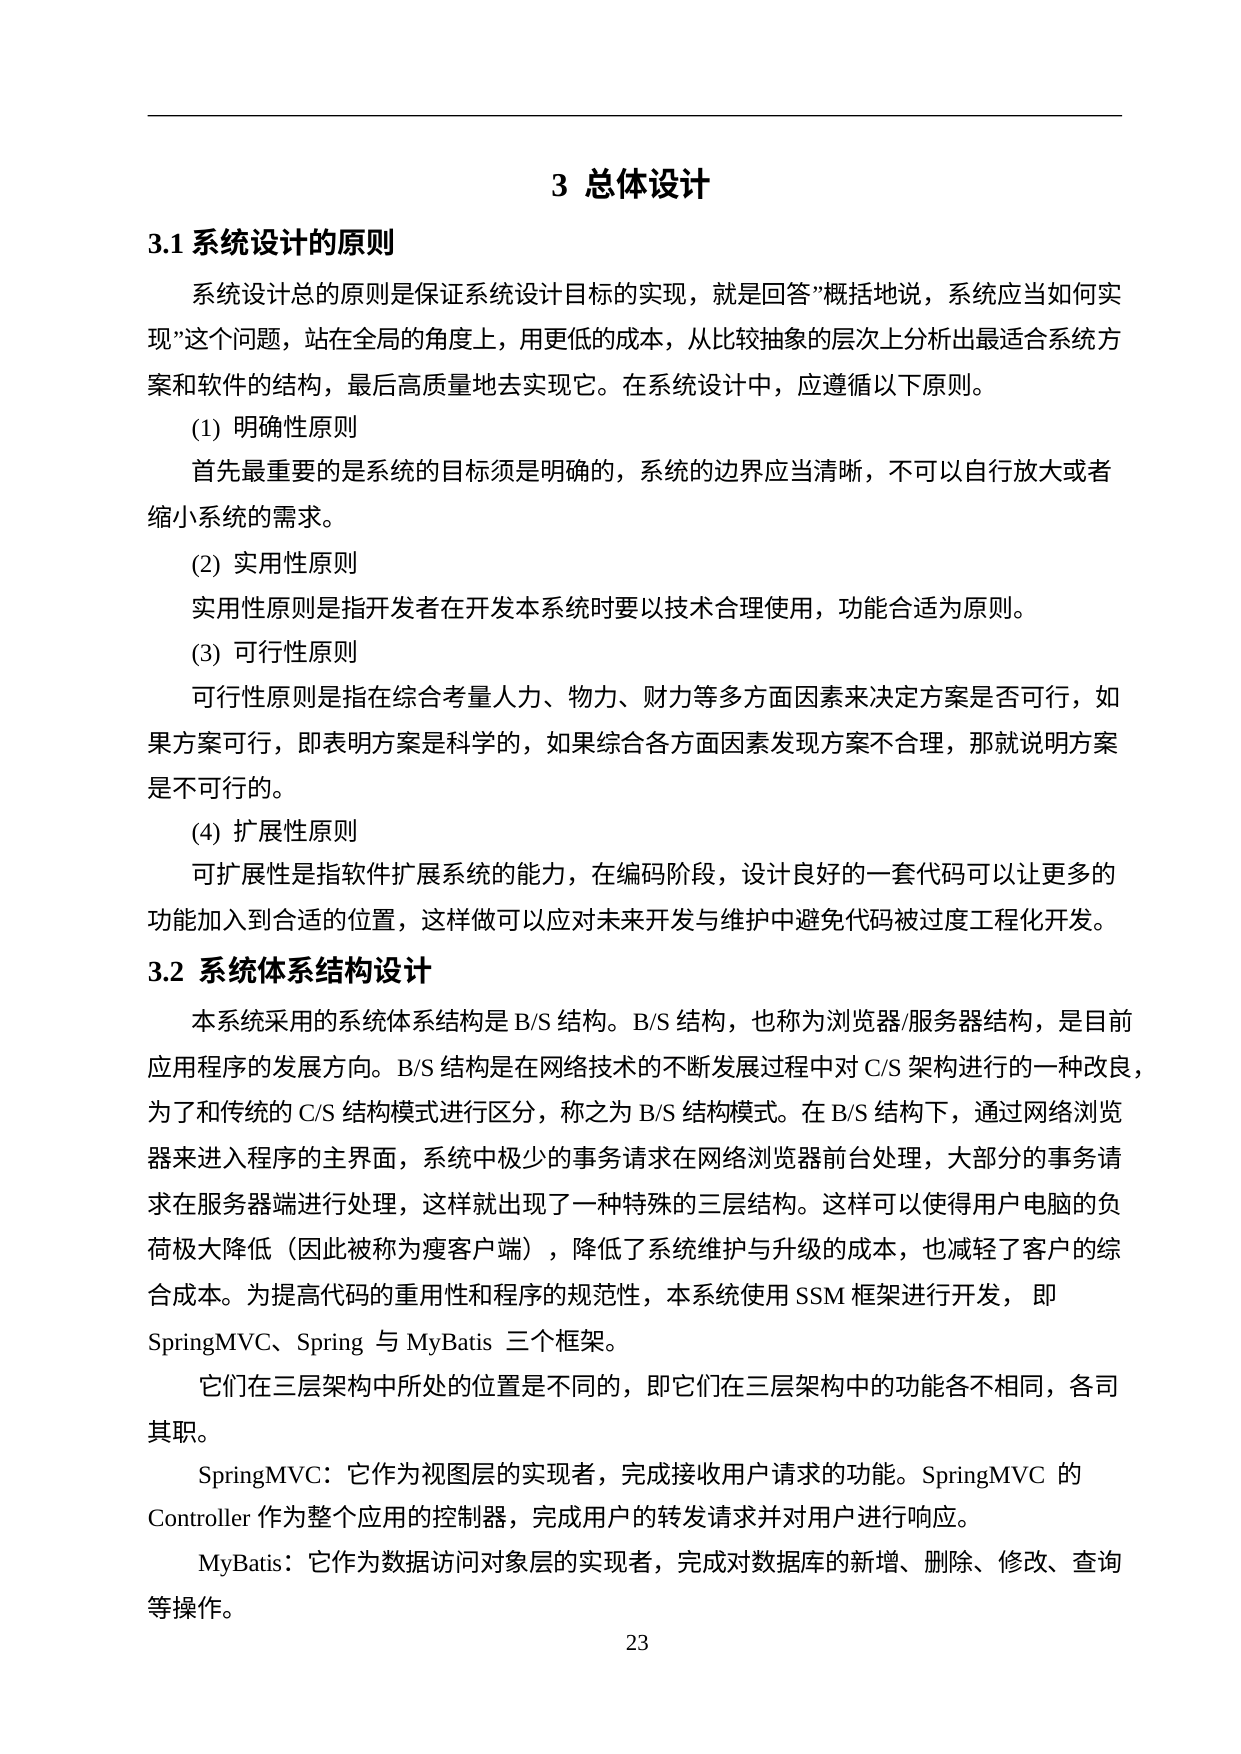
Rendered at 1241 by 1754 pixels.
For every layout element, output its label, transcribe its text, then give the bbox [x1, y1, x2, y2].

list 可行性原则 [191, 633, 1146, 669]
list 明确性原则 [191, 411, 1146, 443]
subtitle 可行性原则是指在综合考量人力、物力、财力等多方面因素来决定方案是否可行，如果方案可行，即表明方案是科学的，如果综合各方面因素发现方案不合理，那就说明方案是不可行的。 [148, 678, 1122, 805]
list 系统设计的原则 [148, 220, 401, 262]
subtitle 本系统采用的系统体系结构是 B/S 结构。B/S 结构，也称为浏览器/服务器结构，是目前应用程序的发展方向。B/S 结构是在网络技术的不断发展过程中对 C/S 架构进行的一种改良，为了和传统的 C/S 结构模式进行区分，称之为 B/S 结构模式。在 B/S 结构下，通过网络浏览器来进入程序的主界面，系统中极少的事务请求在网络浏览器前台处理，大部分的事务请求在服务器端进行处理，这样就出现了一种特殊的三层结构。这样可以使得用户电脑的负荷极大降低（因此被称为瘦客户端），降低了系统维护与升级的成本，也减轻了客户的综合成本。为提高代码的重用性和程序的规范性，本系统使用 SSM 框架进行开发， 即 SpringMVC、Spring 与 MyBatis 三个框架。 [148, 1002, 1135, 1357]
text Controller 作为整个应用的控制器，完成用户的转发请求并对用户进行响应。 [148, 1498, 1146, 1534]
subtitle 系统设计总的原则是保证系统设计目标的实现，就是回答”概括地说，系统应当如何实现”这个问题，站在全局的角度上，用更低的成本，从比较抽象的层次上分析出最适合系统方案和软件的结构，最后高质量地去实现它。在系统设计中，应遵循以下原则。 [148, 274, 1122, 402]
subtitle SpringMVC：它作为视图层的实现者，完成接收用户请求的功能。SpringMVC 的 [198, 1458, 1146, 1490]
subtitle 首先最重要的是系统的目标须是明确的，系统的边界应当清晰，不可以自行放大或者缩小系统的需求。 [148, 451, 1117, 533]
text 它们在三层架构中所处的位置是不同的，即它们在三层架构中的功能各不相同，各司其职。 [148, 1367, 1122, 1448]
list 实用性原则 [191, 543, 1146, 579]
list 扩展性原则 [191, 814, 1146, 847]
subtitle MyBatis：它作为数据访问对象层的实现者，完成对数据库的新增、删除、修改、查询等操作。 [148, 1543, 1122, 1624]
subtitle 实用性原则是指开发者在开发本系统时要以技术合理使用，功能合适为原则。 [191, 588, 1146, 624]
list 系统体系结构设计 [148, 948, 1146, 990]
subtitle 总体设计 [551, 151, 1146, 208]
text 可扩展性是指软件扩展系统的能力，在编码阶段，设计良好的一套代码可以让更多的功能加入到合适的位置，这样做可以应对未来开发与维护中避免代码被过度工程化开发。 [148, 855, 1123, 937]
